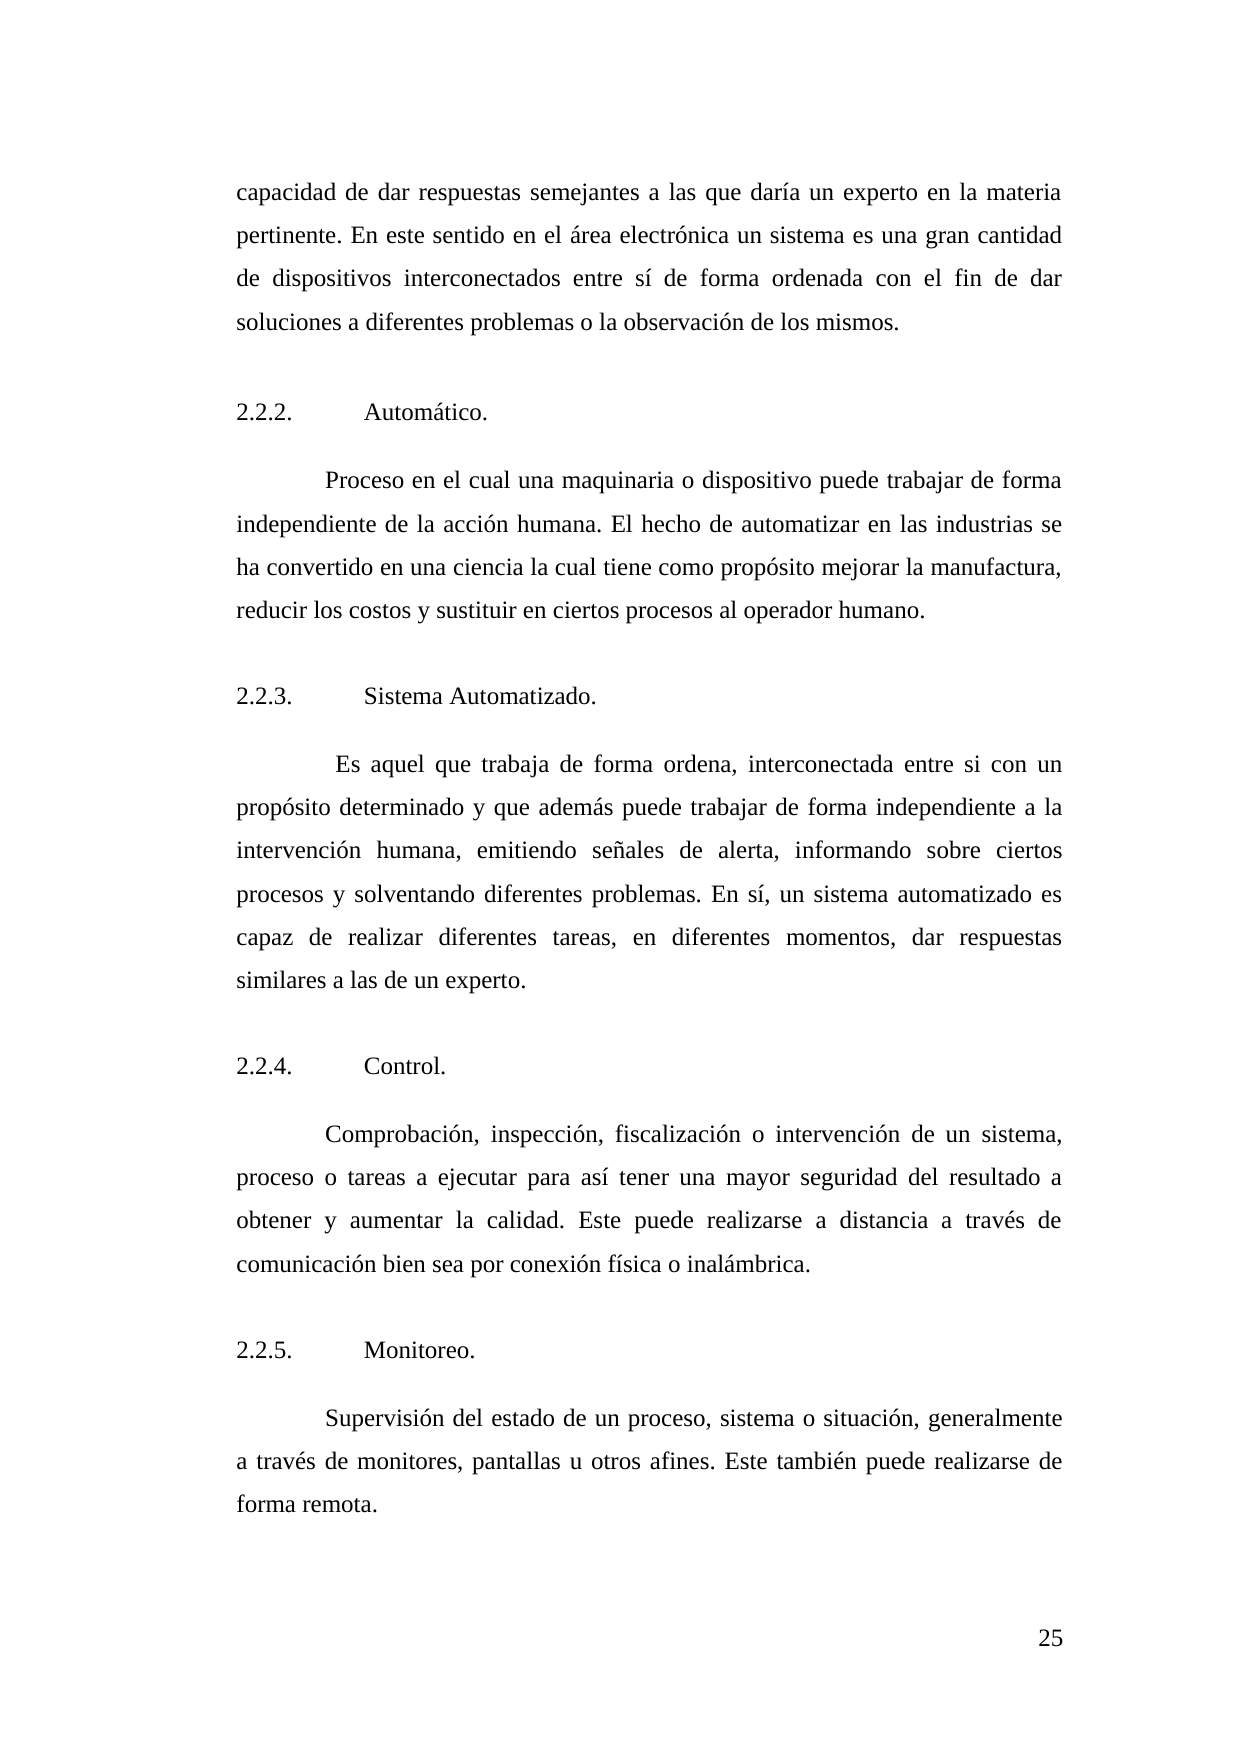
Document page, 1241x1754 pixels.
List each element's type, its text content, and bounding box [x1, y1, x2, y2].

text Es aquel que trabaja de forma ordena, interconectada entre si con un propósito determinado y que además puede trabajar de forma independiente a la intervención humana, emitiendo señales de alerta, informando sobre ciertos procesos y solventando diferentes problemas. En sí, un sistema automatizado es capaz de realizar diferentes tareas, en diferentes momentos, dar respuestas similares a las de un experto. [236, 749, 1063, 994]
text Comprobación, inspección, fiscalización o intervención de un sistema, proceso o tareas a ejecutar para así tener una mayor seguridad del resultado a obtener y aumentar la calidad. Este puede realizarse a distancia a través de comunicación bien sea por conexión física o inalámbrica. [236, 1119, 1063, 1277]
subtitle Monitoreo. [236, 1335, 1063, 1364]
subtitle Control. [236, 1051, 1063, 1080]
text Supervisión del estado de un proceso, sistema o situación, generalmente a través de monitores, pantallas u otros afines. Este también puede realizarse de forma remota. [236, 1403, 1063, 1518]
text Proceso en el cual una maquinaria o dispositivo puede trabajar de forma independiente de la acción humana. El hecho de automatizar en las industrias se ha convertido en una ciencia la cual tiene como propósito mejorar la manufactura, reducir los costos y sustituir en ciertos procesos al operador humano. [236, 466, 1063, 624]
subtitle Automático. [236, 397, 1063, 426]
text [236, 177, 1063, 335]
subtitle Sistema Automatizado. [236, 681, 1063, 710]
